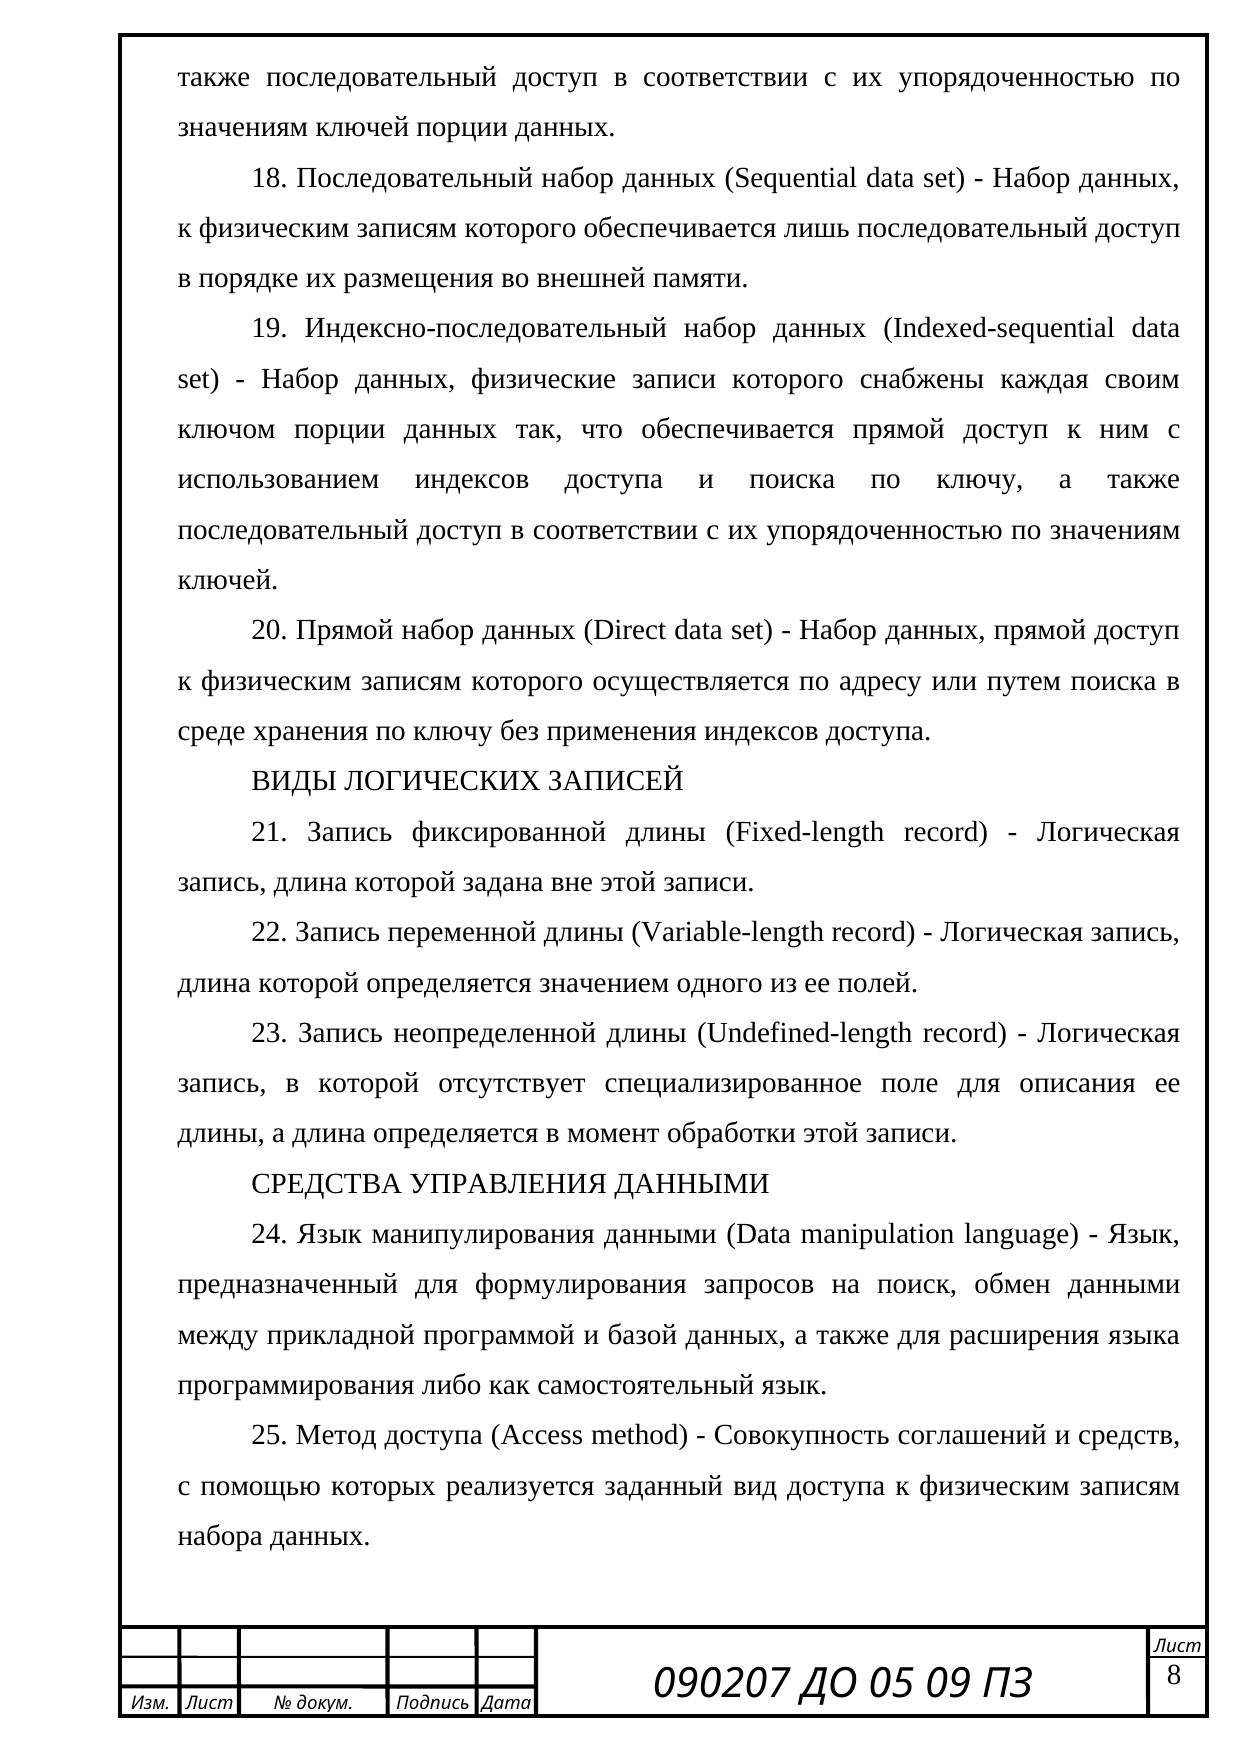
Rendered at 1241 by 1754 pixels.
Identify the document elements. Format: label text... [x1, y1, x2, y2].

text ВИДЫ ЛОГИЧЕСКИХ ЗАПИСЕЙ [177, 763, 1181, 797]
text СРЕДСТВА УПРАВЛЕНИЯ ДАННЫМИ [177, 1166, 1181, 1199]
text 19. Индексно-последовательный набор данных (Indexed-sequential data set) - Набор данных, физические записи которого снабжены каждая своим ключом порции данных так, что обеспечивается прямой доступ к ним с использованием индексов доступа и поиска по ключу, а также последовательный доступ в соответствии с их упорядоченностью по значениям ключей. [177, 311, 1181, 596]
text 24. Язык манипулирования данными (Data manipulation language) - Язык, предназначенный для формулирования запросов на поиск, обмен данными между прикладной программой и базой данных, а также для расширения языка программирования либо как самостоятельный язык. [177, 1216, 1181, 1401]
text 23. Запись неопределенной длины (Undefined-length record) - Логическая запись, в которой отсутствует специализированное поле для описания ее длины, а длина определяется в момент обработки этой записи. [177, 1015, 1181, 1149]
text 18. Последовательный набор данных (Sequential data set) - Набор данных, к физическим записям которого обеспечивается лишь последовательный доступ в порядке их размещения во внешней памяти. [177, 160, 1181, 294]
text 25. Метод доступа (Access method) - Совокупность соглашений и средств, с помощью которых реализуется заданный вид доступа к физическим записям набора данных. [177, 1417, 1181, 1552]
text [177, 59, 1181, 143]
text 20. Прямой набор данных (Direct data set) - Набор данных, прямой доступ к физическим записям которого осуществляется по адресу или путем поиска в среде хранения по ключу без применения индексов доступа. [177, 612, 1181, 747]
text 21. Запись фиксированной длины (Fixed-length record) - Логическая запись, длина которой задана вне этой записи. [177, 814, 1181, 898]
text 22. Запись переменной длины (Variable-length record) - Логическая запись, длина которой определяется значением одного из ее полей. [177, 914, 1181, 998]
